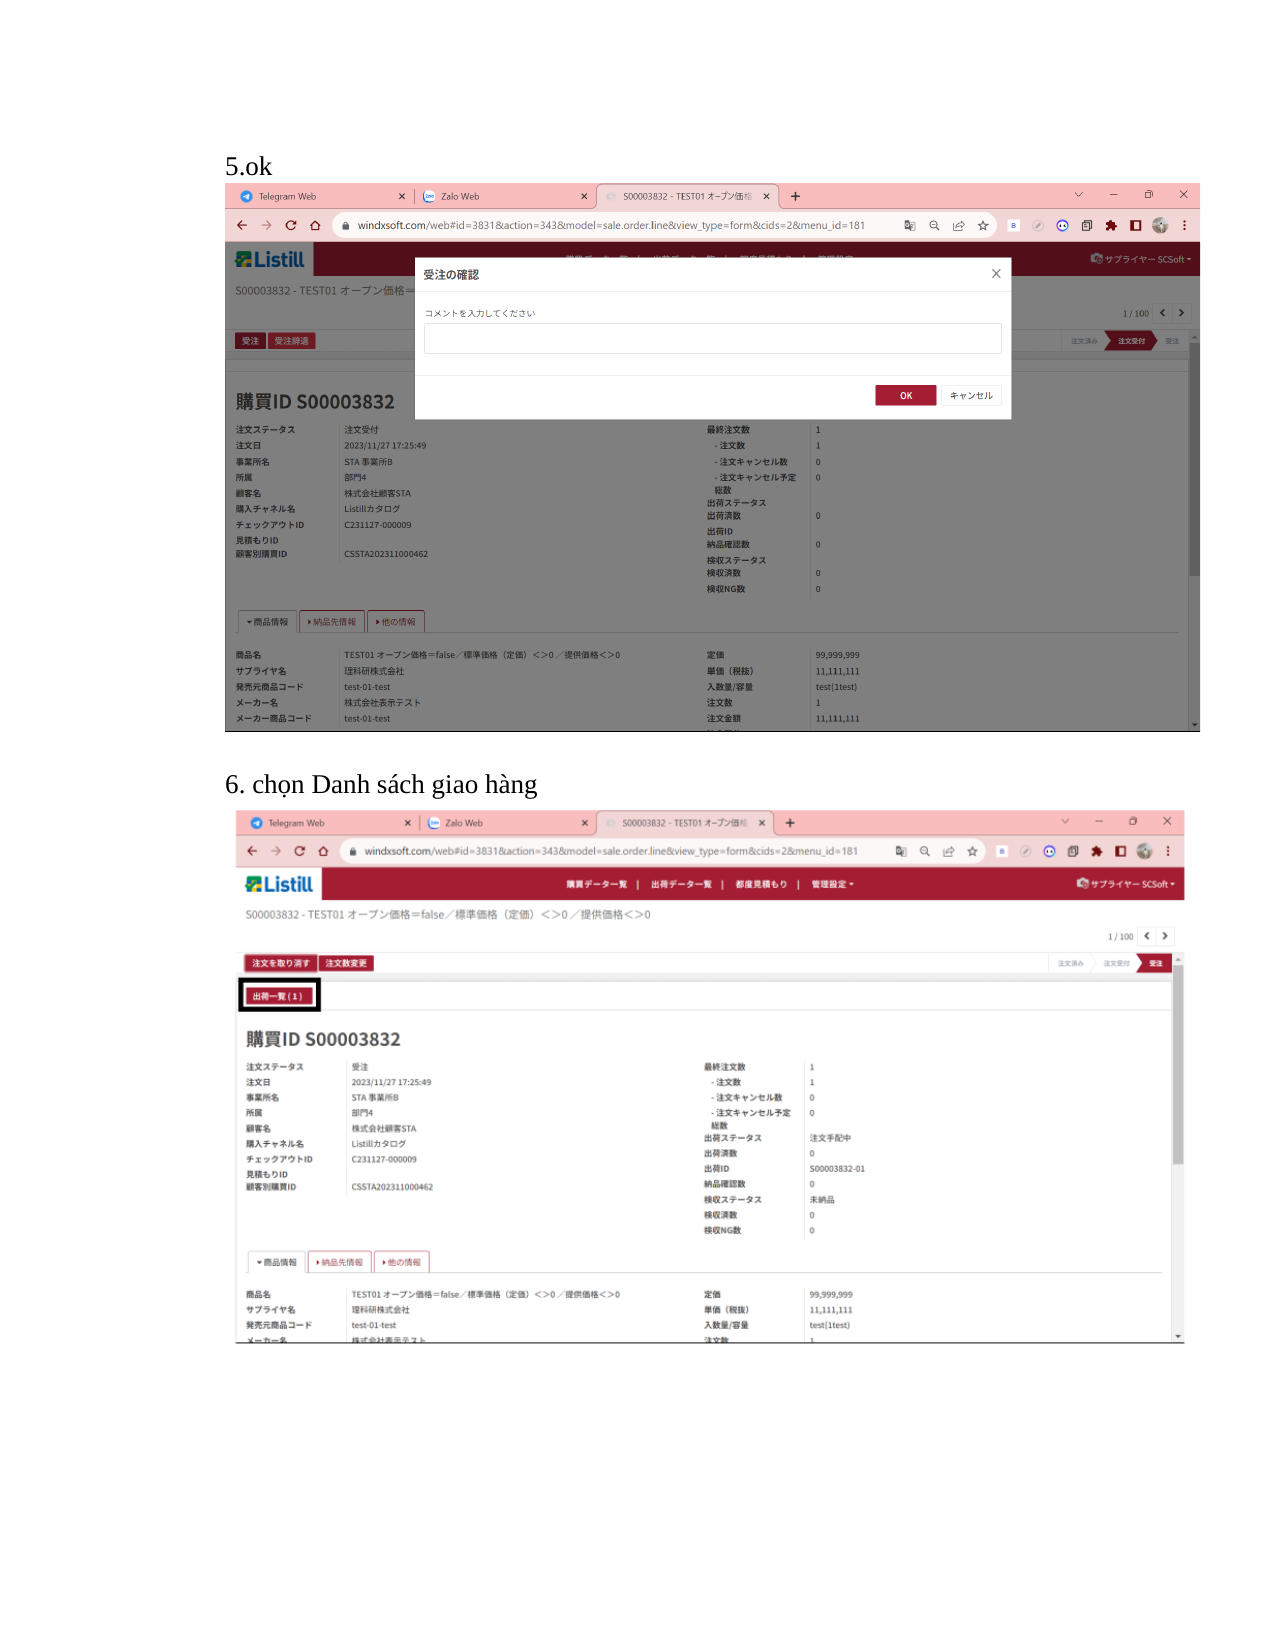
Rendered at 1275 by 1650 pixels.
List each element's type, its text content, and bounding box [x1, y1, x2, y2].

list 6. chọn Danh sách giao hàng [225, 768, 1125, 799]
picture [225, 801, 1200, 1361]
picture [225, 183, 1200, 732]
list 5.ok [225, 150, 1125, 181]
